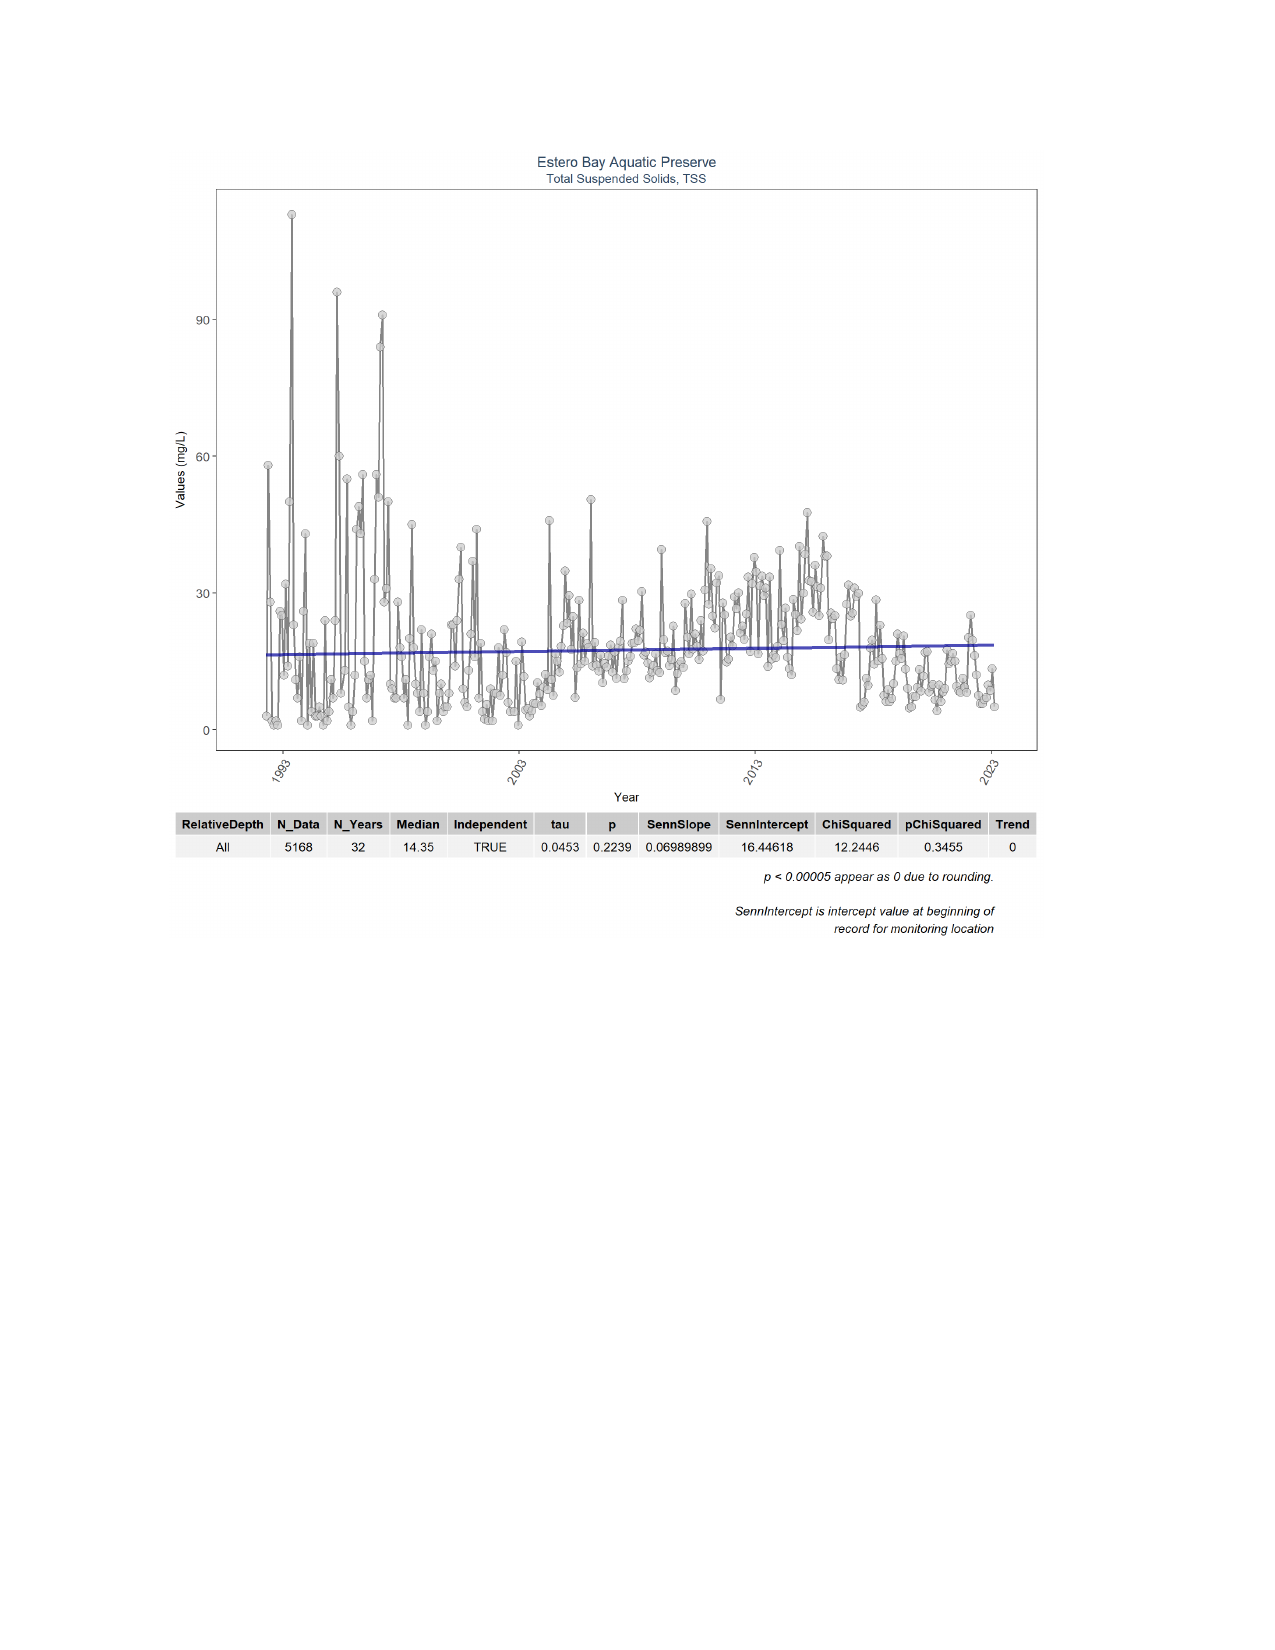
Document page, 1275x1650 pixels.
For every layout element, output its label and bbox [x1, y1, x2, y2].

picture [168, 150, 1044, 938]
